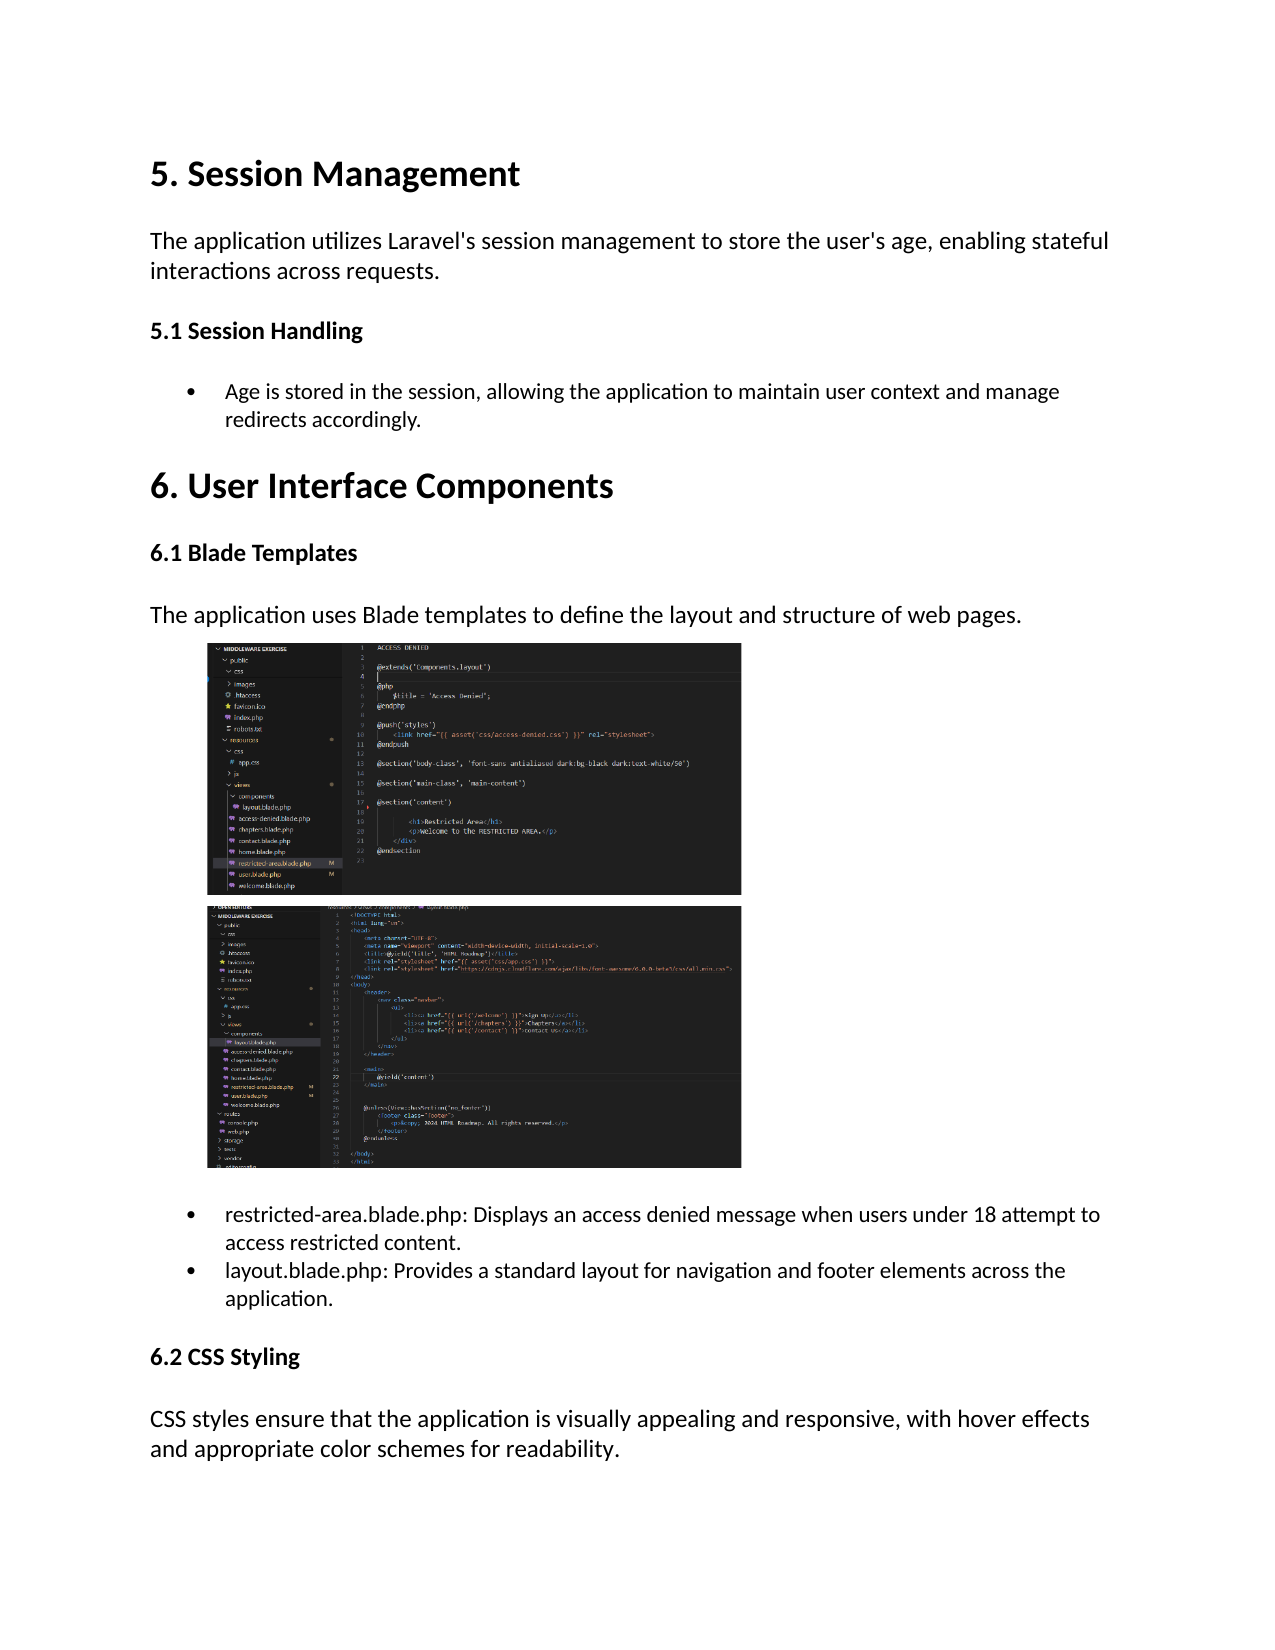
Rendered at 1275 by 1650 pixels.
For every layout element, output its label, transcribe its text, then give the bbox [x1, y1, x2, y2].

subtitle 5. Session Management [150, 150, 1125, 196]
text The application uses Blade templates to define the layout and structure of web pages. [150, 599, 1125, 630]
text CSS styles ensure that the application is visually appealing and responsive, with hover effects and appropriate color schemes for readability. [150, 1403, 1125, 1464]
list Age is stored in the session, allowing the application to maintain user context and manage redirects accordingly. [187, 377, 1125, 433]
subtitle 6.2 CSS Styling [150, 1341, 1125, 1371]
picture [207, 906, 742, 1168]
subtitle 6.1 Blade Templates [150, 537, 1125, 568]
list restricted-area.blade.php: Displays an access denied message when users under 18 attempt to access restricted content. [187, 1200, 1125, 1256]
subtitle 5.1 Session Handling [150, 315, 1125, 346]
subtitle 6. User Interface Components [150, 462, 1125, 508]
list layout.blade.php: Provides a standard layout for navigation and footer elements across the application. [187, 1256, 1125, 1312]
text The application utilizes Laravel's session management to store the user's age, enabling stateful interactions across requests. [150, 225, 1125, 286]
picture [207, 643, 742, 895]
